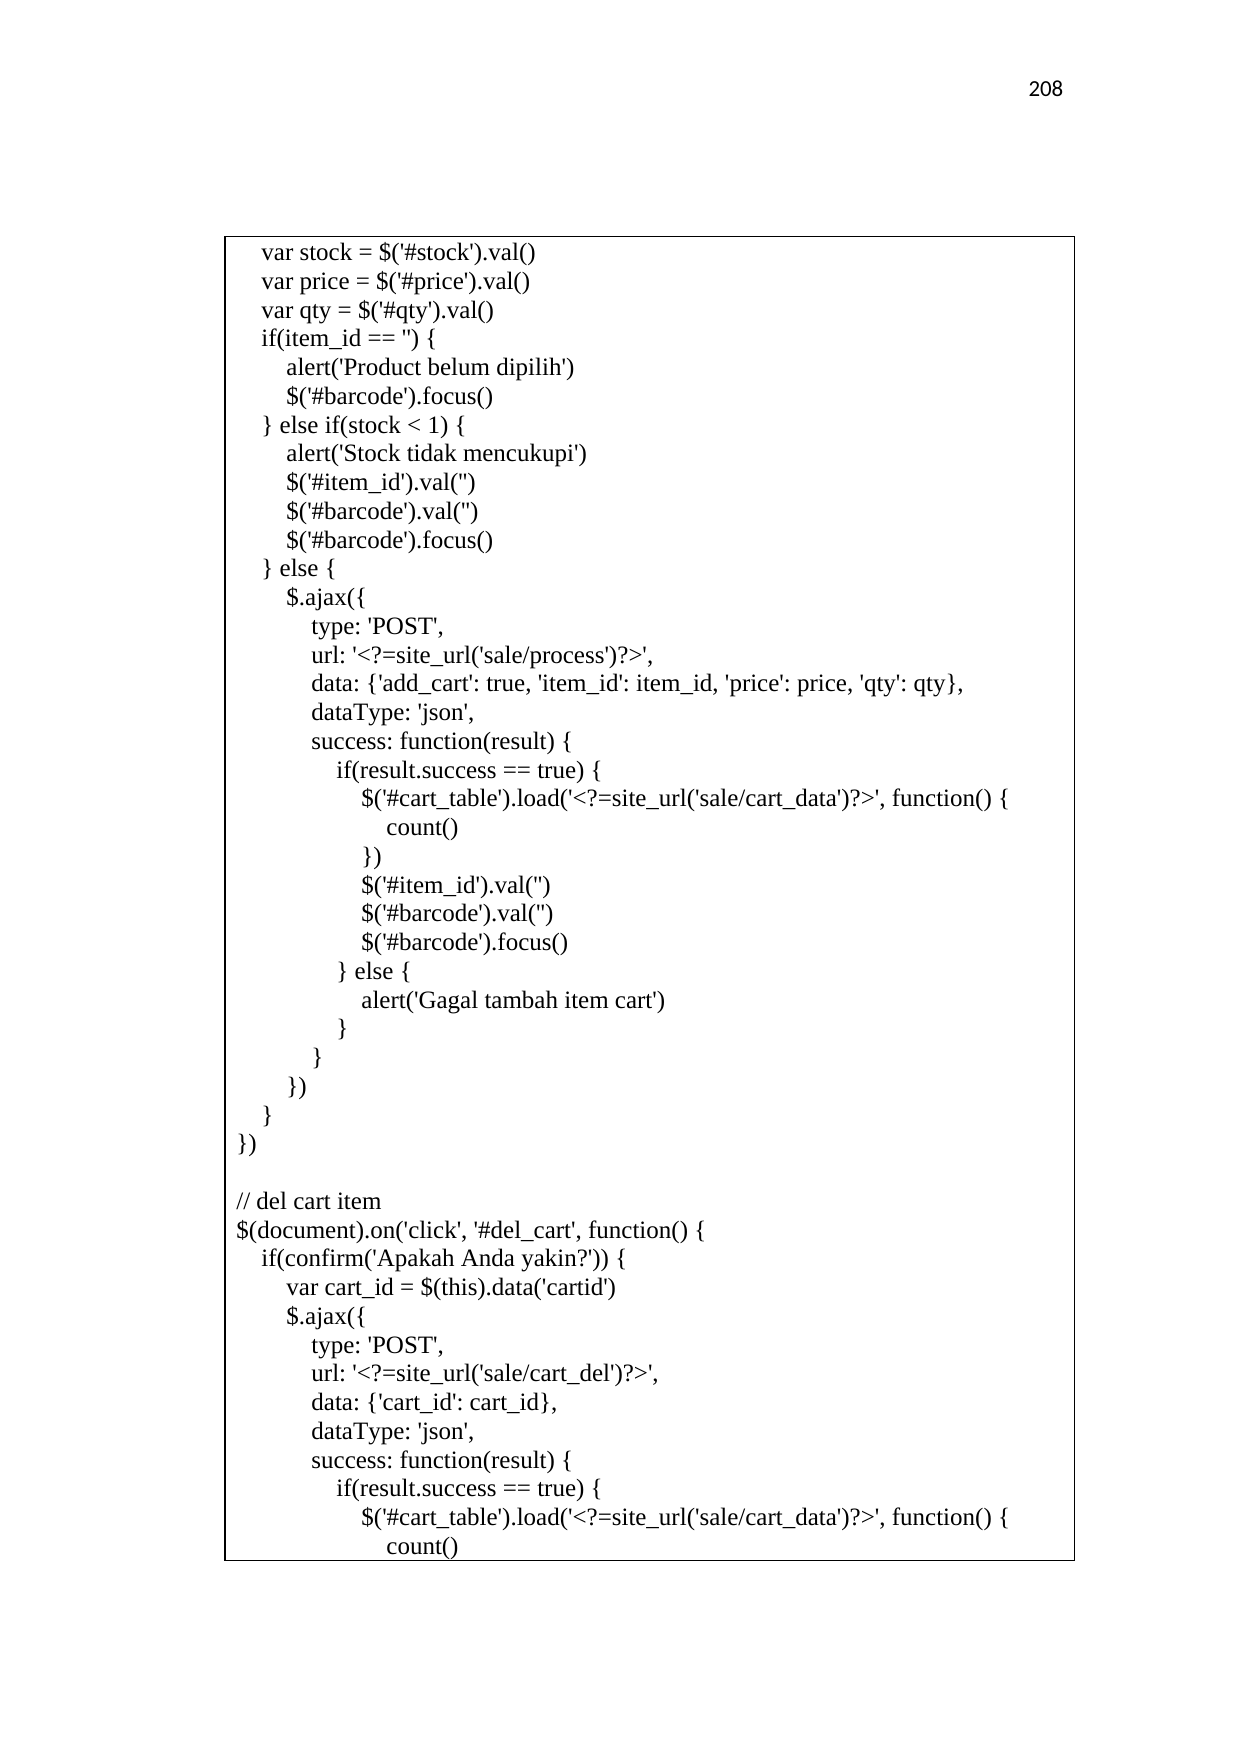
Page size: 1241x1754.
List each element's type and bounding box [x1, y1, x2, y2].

table_cell [226, 237, 1074, 1560]
